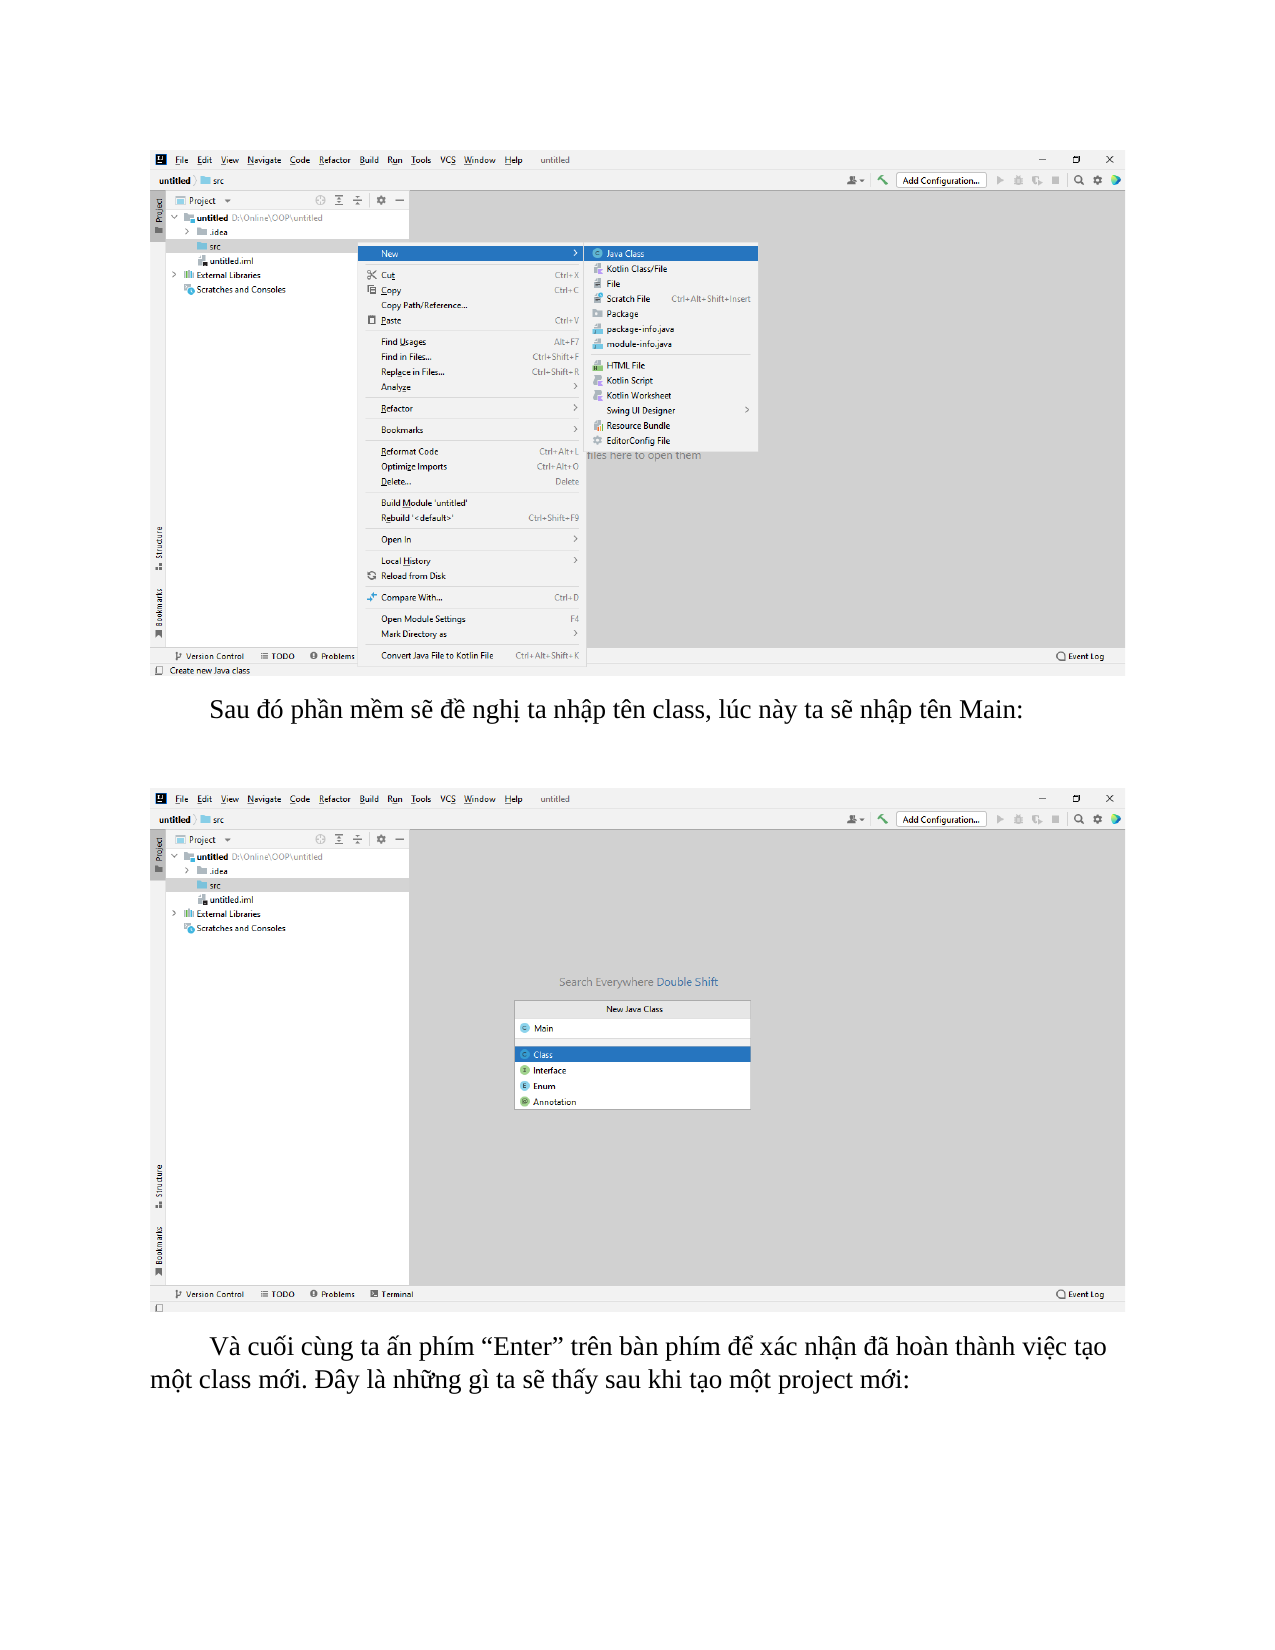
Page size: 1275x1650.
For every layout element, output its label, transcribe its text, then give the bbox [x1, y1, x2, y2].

picture [150, 788, 1125, 1312]
text Và cuối cùng ta ấn phím “Enter” trên bàn phím để xác nhận đã hoàn thành việc tạo một class mới. Đây là những gì ta sẽ thấy sau khi tạo một project mới: [150, 1330, 1125, 1394]
picture [150, 150, 1125, 676]
text Sau đó phần mềm sẽ đề nghị ta nhập tên class, lúc này ta sẽ nhập tên Main: [150, 693, 1125, 725]
